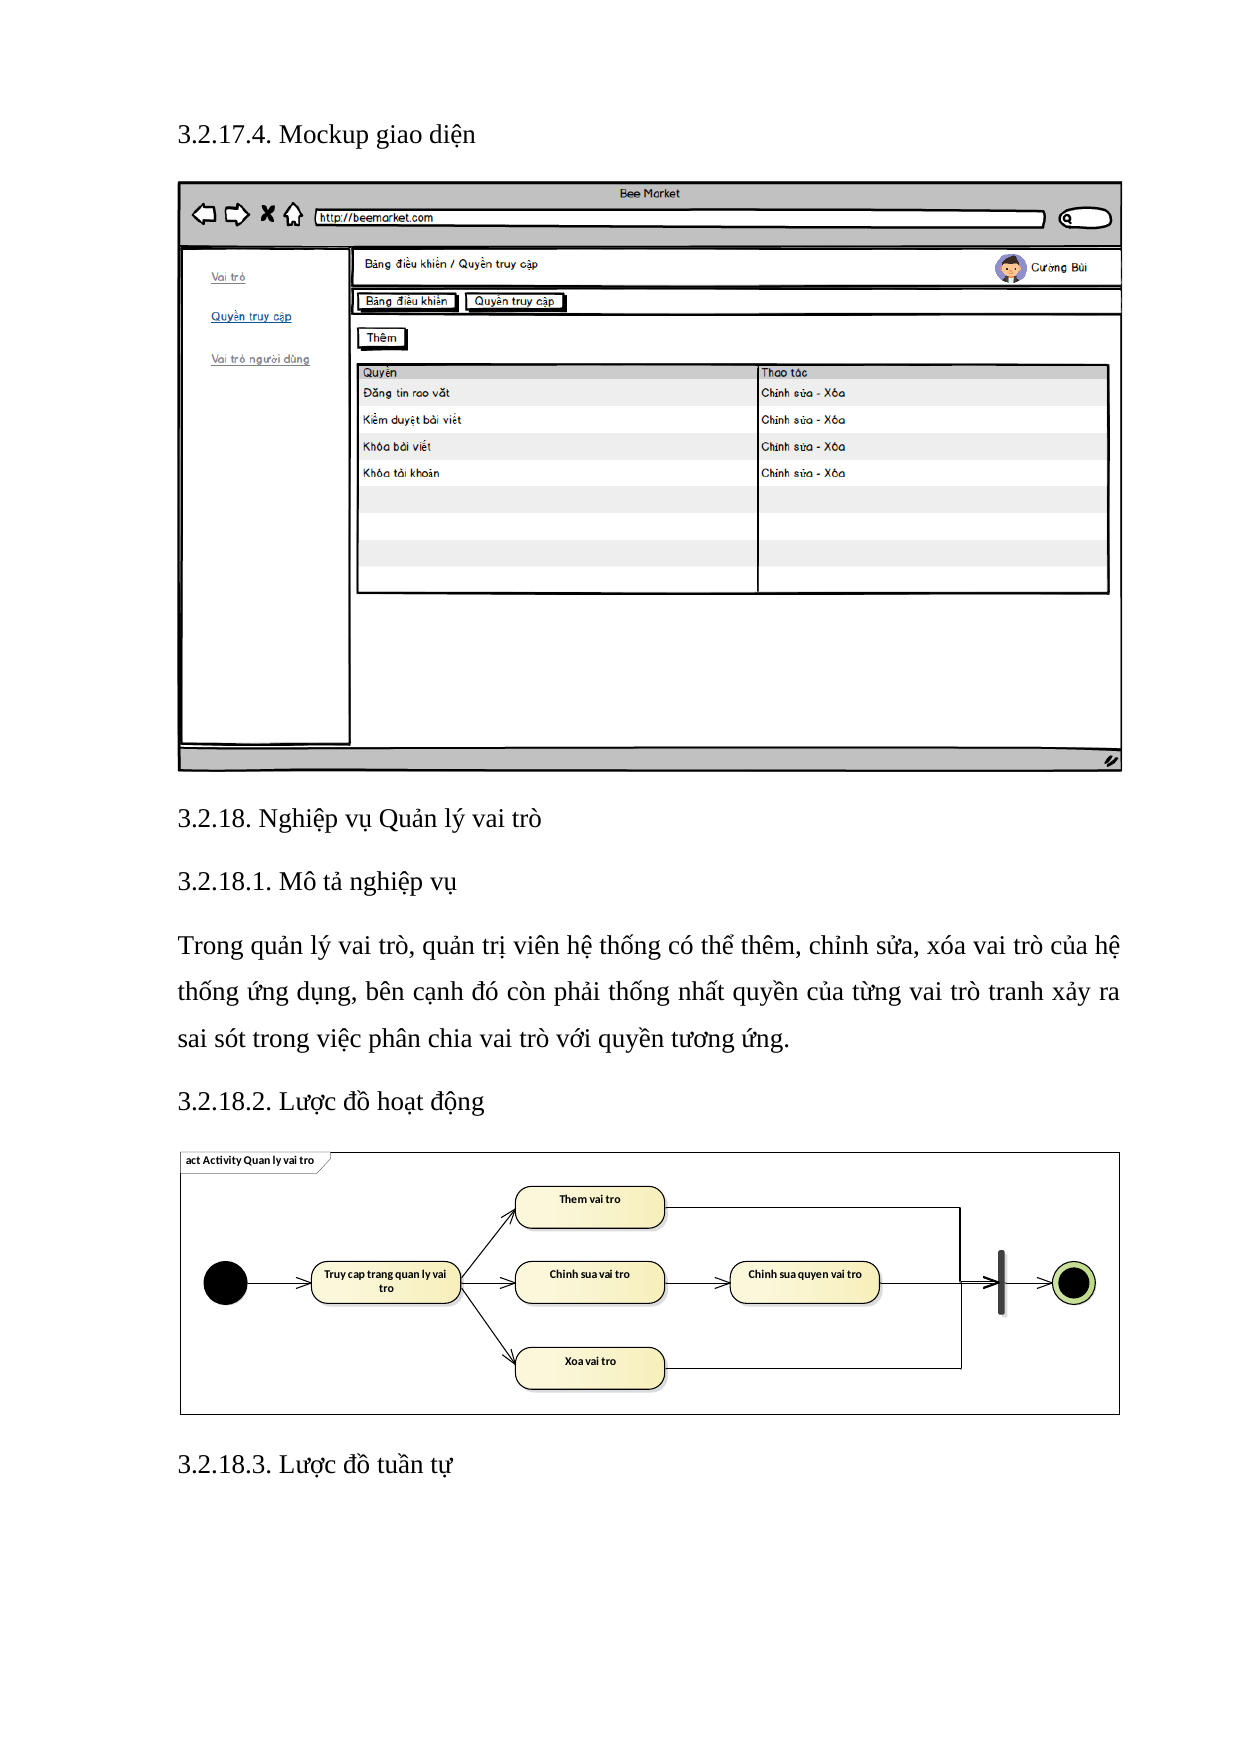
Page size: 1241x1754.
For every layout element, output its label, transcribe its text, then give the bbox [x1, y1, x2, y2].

text 3.2.18.1. Mô tả nghiệp vụ [177, 865, 1122, 897]
text Trong quản lý vai trò, quản trị viên hệ thống có thể thêm, chỉnh sửa, xóa vai trò của hệ thống ứng dụng, bên cạnh đó còn phải thống nhất quyền của từng vai trò tranh xảy ra sai sót trong việc phân chia vai trò với quyền tương ứng. [177, 929, 1122, 1053]
picture [177, 181, 1123, 772]
text 3.2.18.3. Lược đồ tuần tự [177, 1448, 1122, 1479]
text 3.2.18. Nghiệp vụ Quản lý vai trò [177, 802, 1122, 833]
text 3.2.18.2. Lược đồ hoạt động [177, 1085, 1122, 1117]
text 3.2.17.4. Mockup giao diện [177, 118, 1122, 149]
